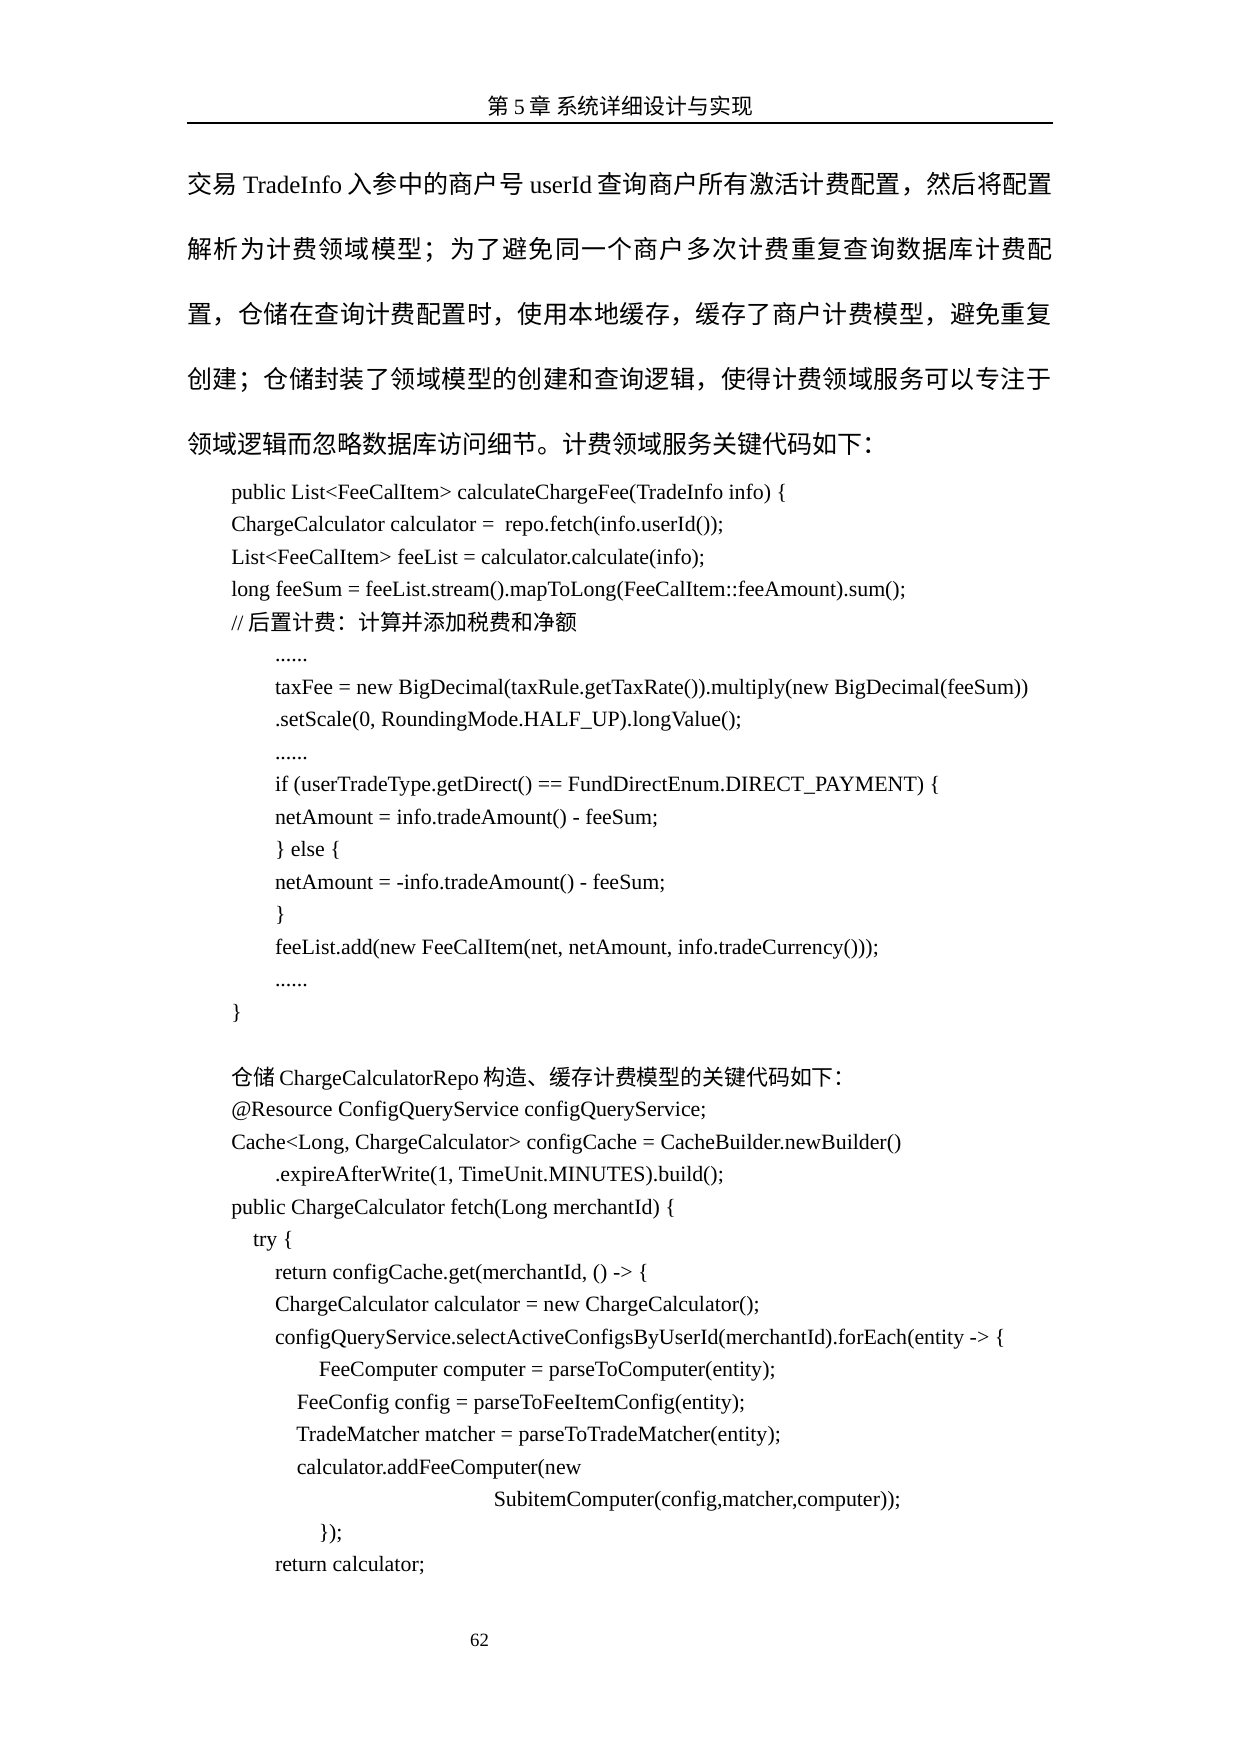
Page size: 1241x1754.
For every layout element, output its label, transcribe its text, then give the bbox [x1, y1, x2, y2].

list SubitemComputer(config,matcher,computer)); [450, 1482, 1053, 1515]
list if (userTradeType.getDirect() == FundDirectEnum.DIRECT_PAYMENT) { netAmount = info.tradeAmount() - feeSum; } else { netAmount = -info.tradeAmount() - feeSum; } [231, 767, 1053, 930]
list @Resource ConfigQueryService configQueryService; [187, 1092, 1053, 1125]
list 仓储ChargeCalculatorRepo构造、缓存计费模型的关键代码如下： [187, 1060, 1053, 1092]
list .setScale(0, RoundingMode.HALF_UP).longValue(); [231, 702, 1053, 735]
list } [187, 995, 1053, 1027]
list ...... [231, 962, 1053, 995]
list return calculator; [231, 1547, 1053, 1580]
list public List<FeeCalItem> calculateChargeFee(TradeInfo info) { ChargeCalculator calculator = repo.fetch(info.userId()); List<FeeCalItem> feeList = calculator.calculate(info); long feeSum = feeList.stream().mapToLong(FeeCalItem::feeAmount).sum(); // 后置计费：计算并添加税费和净额 [187, 475, 1053, 637]
list ...... [231, 735, 1053, 767]
list feeList.add(new FeeCalItem(net, netAmount, info.tradeCurrency())); [231, 930, 1053, 962]
list Cache<Long, ChargeCalculator> configCache = CacheBuilder.newBuilder() [187, 1125, 1053, 1157]
list taxFee = new BigDecimal(taxRule.getTaxRate()).multiply(new BigDecimal(feeSum)) [231, 670, 1053, 702]
list ...... [231, 637, 1053, 670]
list }); [275, 1515, 1053, 1547]
list .expireAfterWrite(1, TimeUnit.MINUTES).build(); public ChargeCalculator fetch(Long merchantId) { try { return configCache.get(merchantId, () -> { ChargeCalculator calculator = new ChargeCalculator(); configQueryService.selectActiveConfigsByUserId(merchantId).forEach(entity -> { FeeComputer computer = parseToComputer(entity); FeeConfig config = parseToFeeItemConfig(entity); TradeMatcher matcher = parseToTradeMatcher(entity); calculator.addFeeComputer(new [231, 1157, 1053, 1482]
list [187, 150, 1053, 475]
